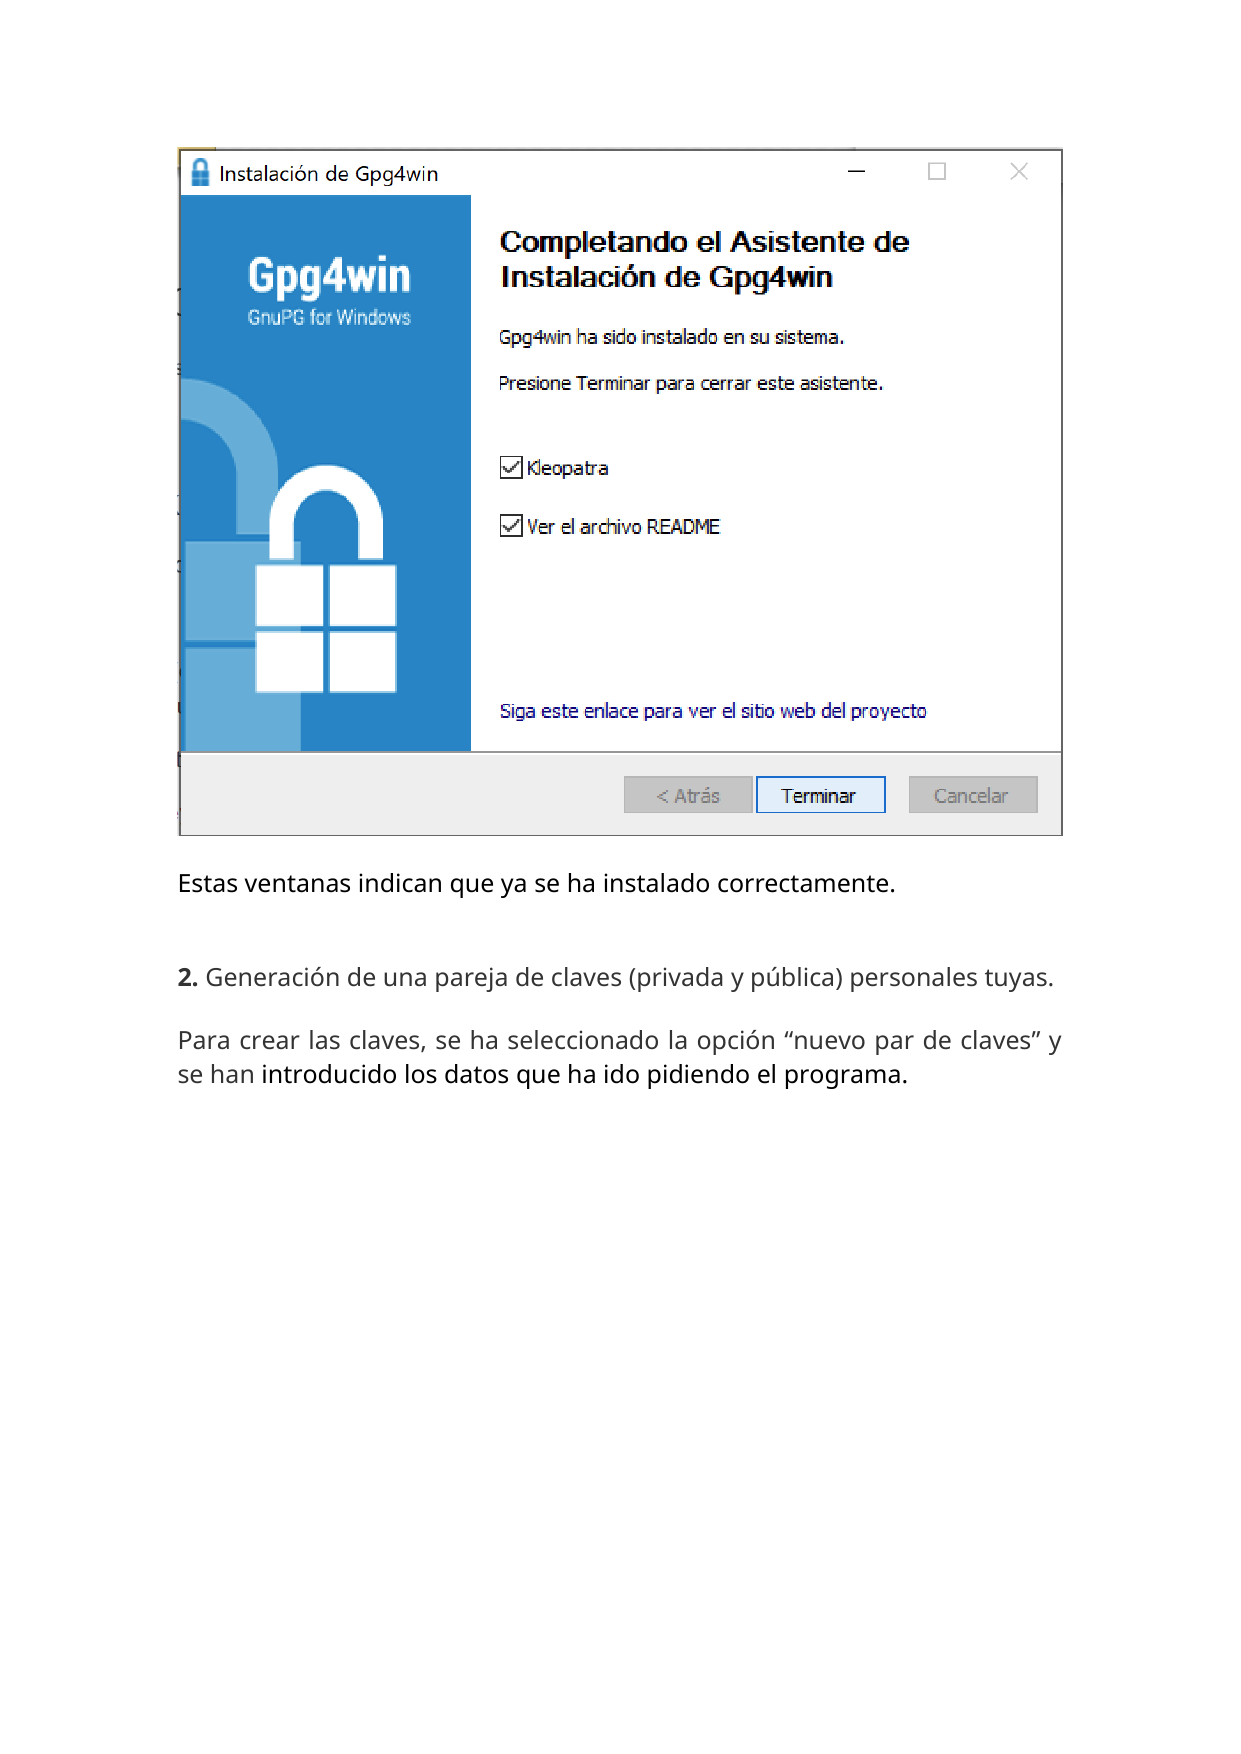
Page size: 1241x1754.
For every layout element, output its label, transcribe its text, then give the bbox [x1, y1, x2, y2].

text Estas ventanas indican que ya se ha instalado correctamente. [177, 866, 1063, 900]
picture [177, 147, 1063, 836]
text 2. Generación de una pareja de claves (privada y pública) personales tuyas. [177, 960, 1063, 994]
text Para crear las claves, se ha seleccionado la opción “nuevo par de claves” y se han introducido los datos que ha ido pidiendo el programa. [177, 1023, 1063, 1091]
